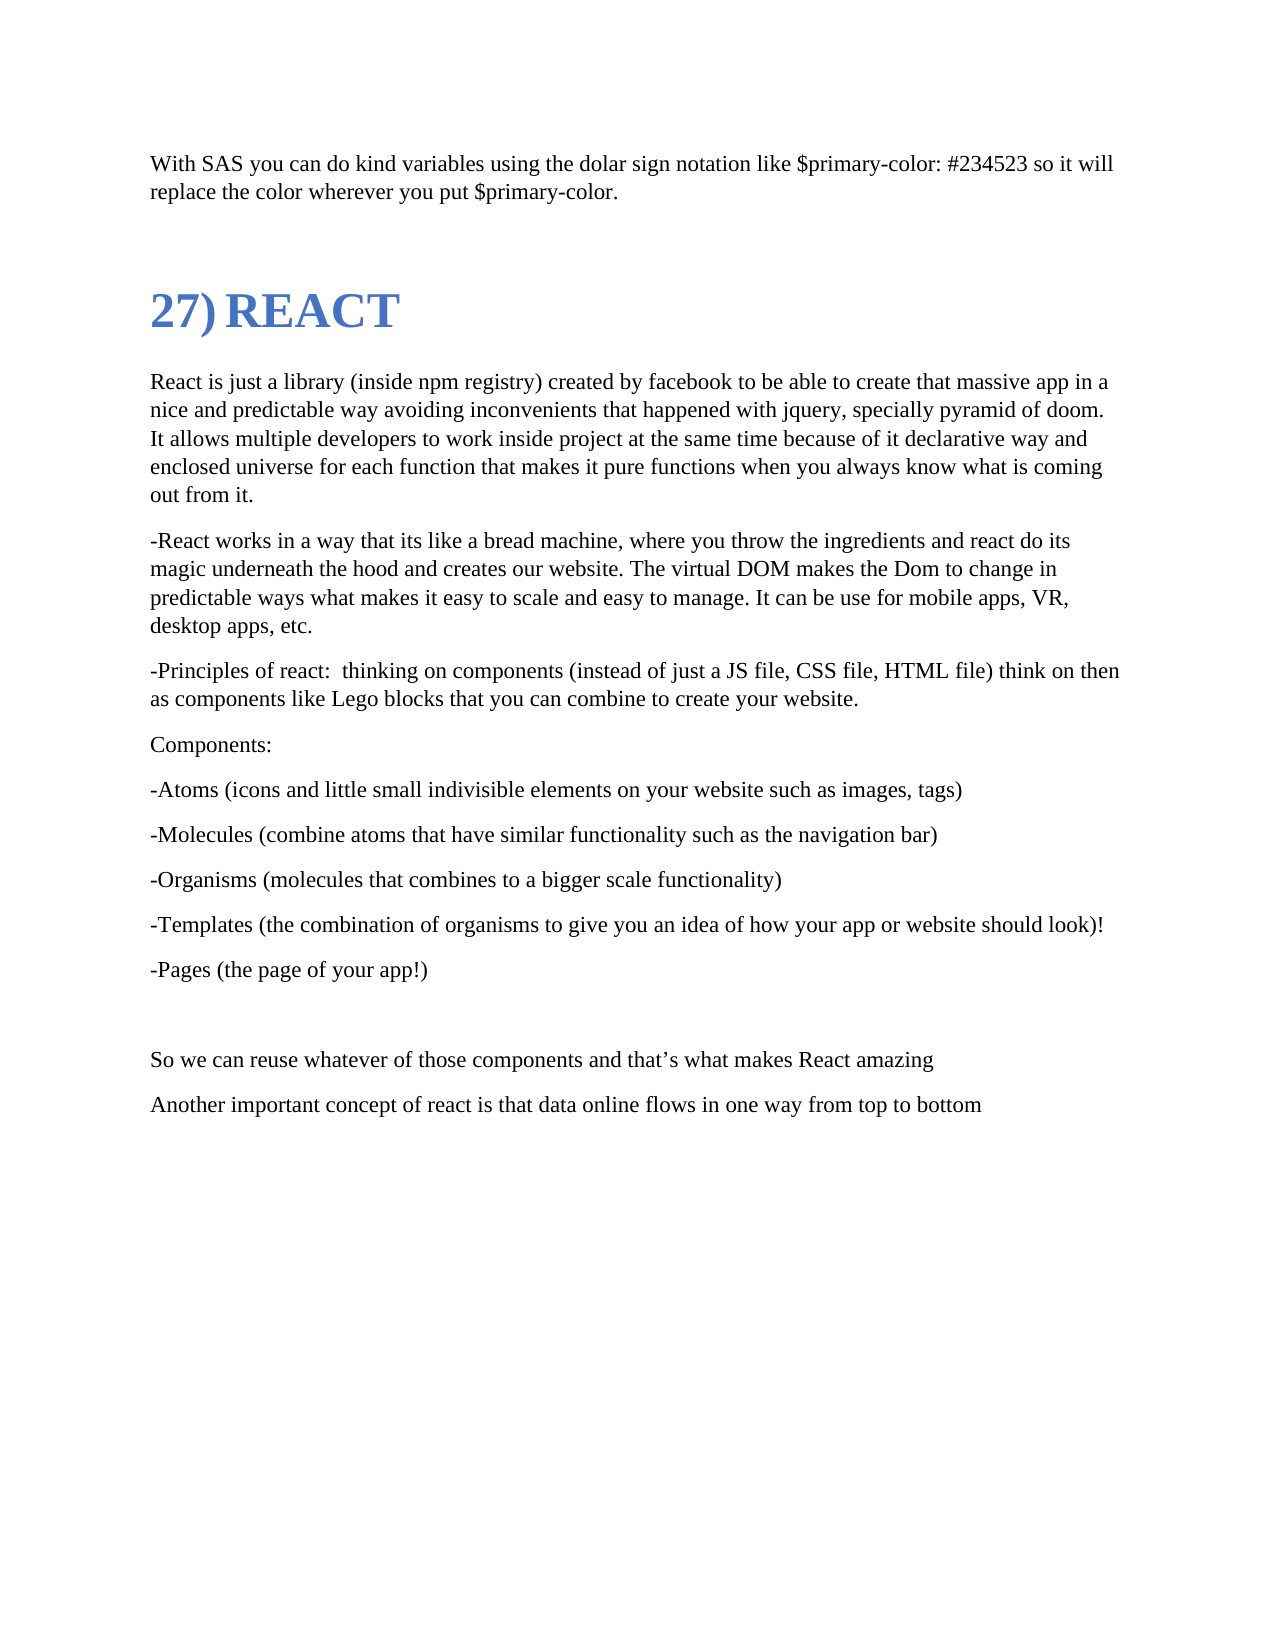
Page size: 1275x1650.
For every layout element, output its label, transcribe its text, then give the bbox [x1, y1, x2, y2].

text -Organisms (molecules that combines to a bigger scale functionality) [150, 866, 1125, 892]
text -Templates (the combination of organisms to give you an idea of how your app or website should look)! [150, 911, 1125, 937]
text -Molecules (combine atoms that have similar functionality such as the navigation bar) [150, 821, 1125, 847]
text -React works in a way that its like a bread machine, where you throw the ingredients and react do its magic underneath the hood and creates our website. The virtual DOM makes the Dom to change in predictable ways what makes it easy to scale and easy to manage. It can be use for mobile apps, VR, desktop apps, etc. [150, 527, 1125, 638]
text React is just a library (inside npm registry) created by facebook to be able to create that massive app in a nice and predictable way avoiding inconvenients that happened with jquery, specially pyramid of doom. It allows multiple developers to work inside project at the same time because of it declarative way and enclosed universe for each function that makes it pure functions when you always know what is coming out from it. [150, 368, 1125, 508]
text -Pages (the page of your app!) [150, 956, 1125, 982]
text -Atoms (icons and little small indivisible elements on your website such as images, tags) [150, 776, 1125, 802]
text So we can reuse whatever of those components and that’s what makes React amazing [150, 1046, 1125, 1073]
text Another important concept of react is that data online flows in one way from top to bottom [150, 1091, 1125, 1118]
subtitle REACT [150, 281, 1125, 339]
text -Principles of react: thinking on components (instead of just a JS file, CSS file, HTML file) think on then as components like Lego blocks that you can combine to create your website. [150, 657, 1125, 712]
text Components: [150, 731, 1125, 757]
text With SAS you can do kind variables using the dolar sign notation like $primary-color: #234523 so it will replace the color wherever you put $primary-color. [150, 150, 1125, 205]
